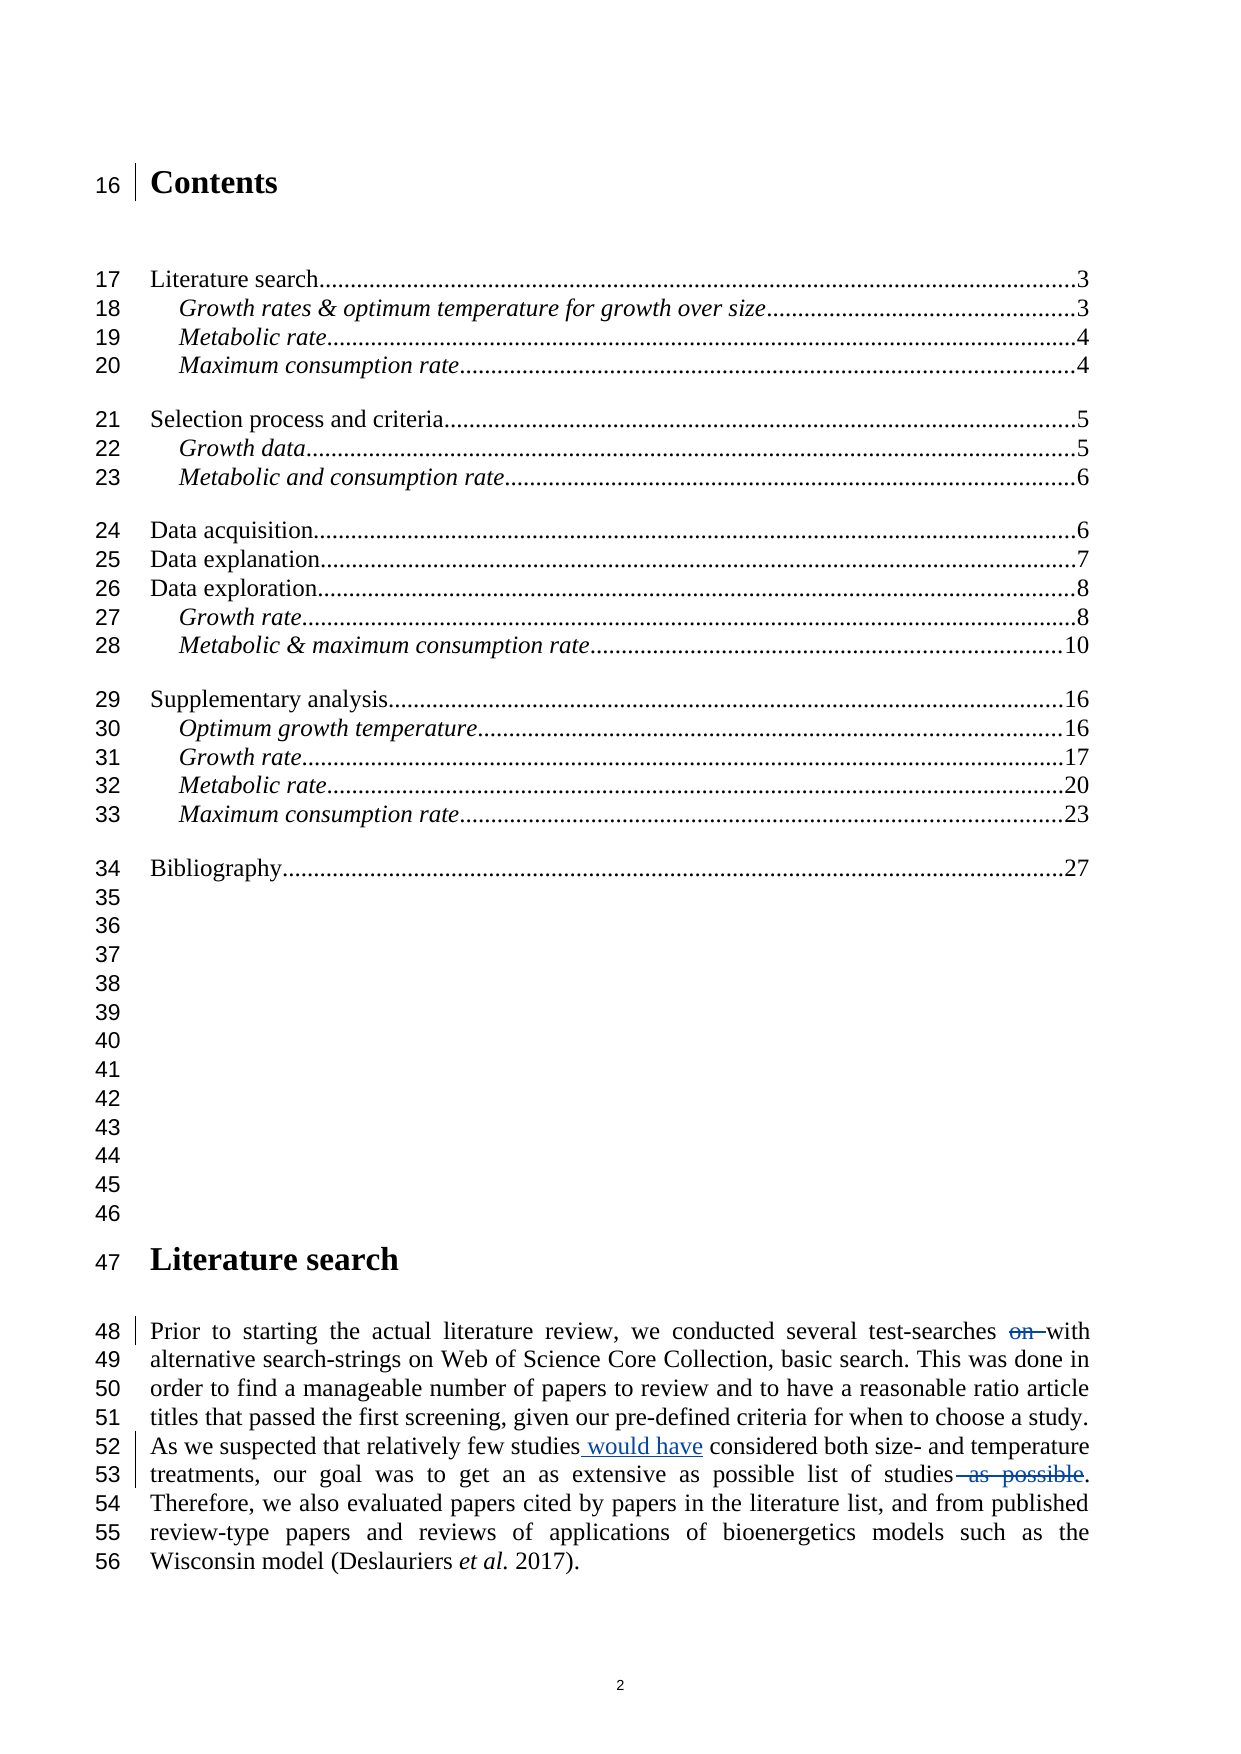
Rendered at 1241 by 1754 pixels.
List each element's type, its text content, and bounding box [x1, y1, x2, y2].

text Prior to starting the actual literature review, we conducted several test-searches with alternative search-strings on Web of Science Core Collection, basic search. This was done in order to find a manageable number of papers to review and to have a reasonable ratio article titles that passed the first screening, given our pre-defined criteria for when to choose a study. As we suspected that relatively few studies considered both size- and temperature treatments, our goal was to get an as extensive as possible list of studies. Therefore, we also evaluated papers cited by papers in the literature list, and from published review-type papers and reviews of applications of bioenergetics models such as the Wisconsin model (Deslauriers et al. 2017). [150, 1316, 1090, 1574]
subtitle Literature search [150, 1239, 1090, 1277]
